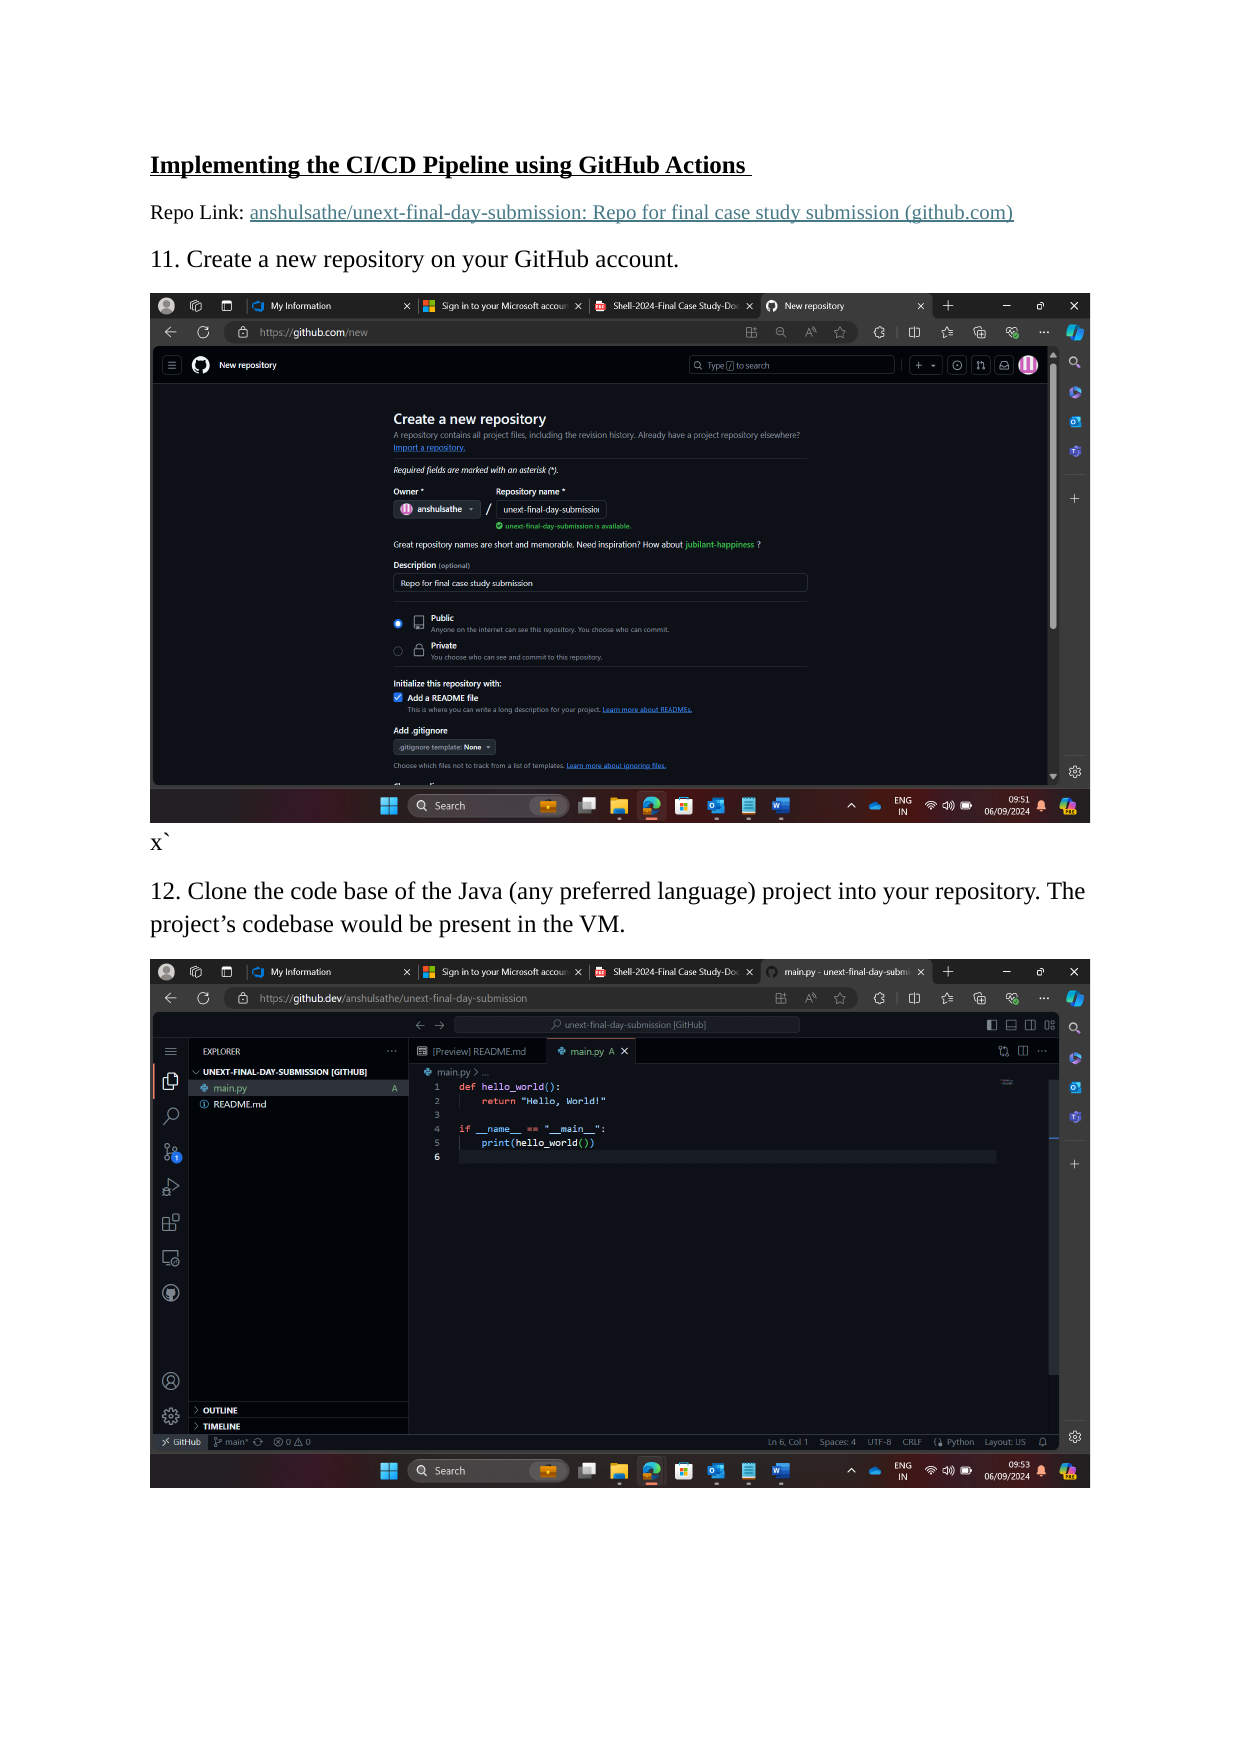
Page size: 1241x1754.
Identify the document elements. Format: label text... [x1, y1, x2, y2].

picture [150, 293, 1091, 823]
text 11. Create a new repository on your GitHub account. [150, 244, 1090, 273]
picture [150, 959, 1091, 1488]
text 12. Clone the code base of the Java (any preferred language) project into your repository. The project’s codebase would be present in the VM. [150, 876, 1090, 938]
text x` [150, 823, 1090, 856]
text Implementing the CI/CD Pipeline using GitHub Actions [150, 150, 1090, 179]
text Repo Link: anshulsathe/unext-final-day-submission: Repo for final case study submission (github.com) [150, 200, 1090, 224]
